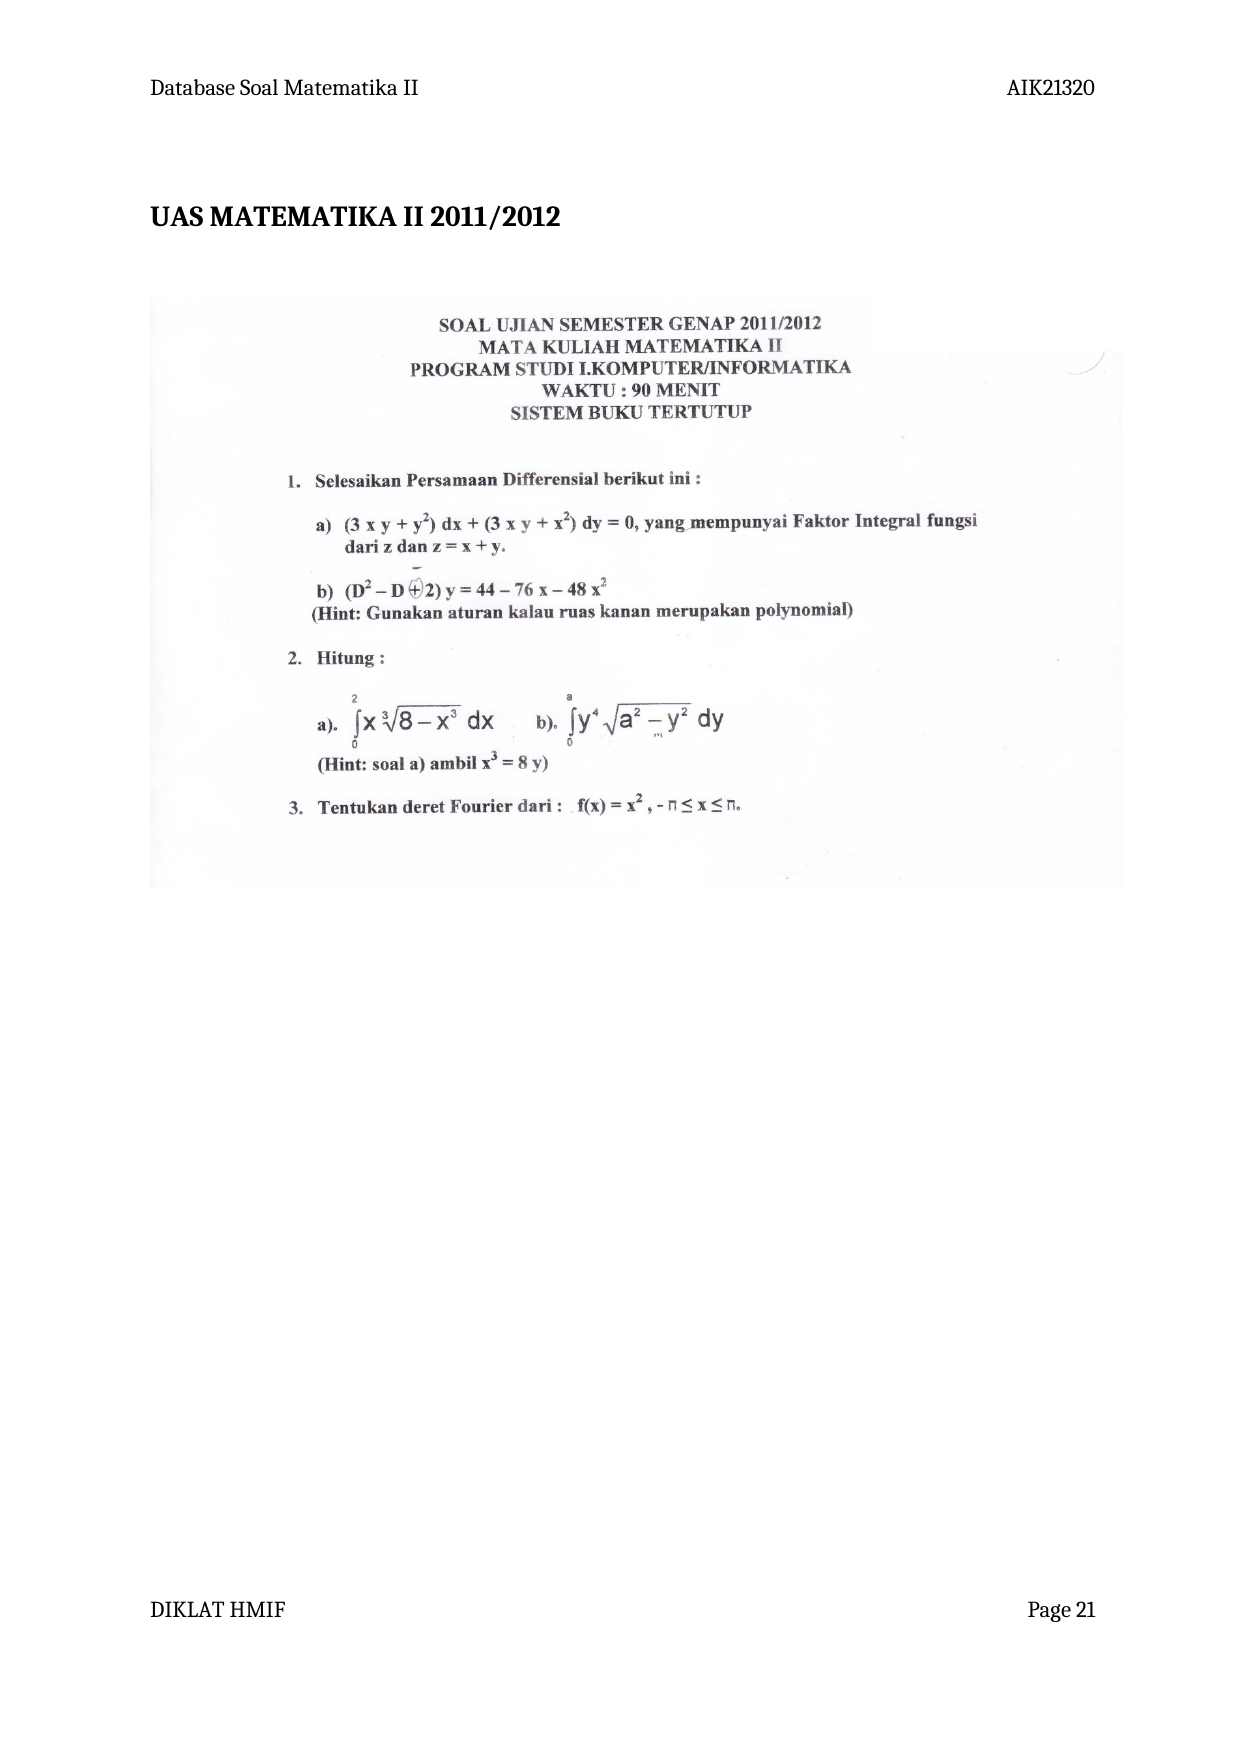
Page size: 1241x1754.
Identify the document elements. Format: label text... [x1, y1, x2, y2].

picture [150, 297, 1125, 889]
subtitle UAS MATEMATIKA II 2011/2012 [150, 200, 1090, 233]
